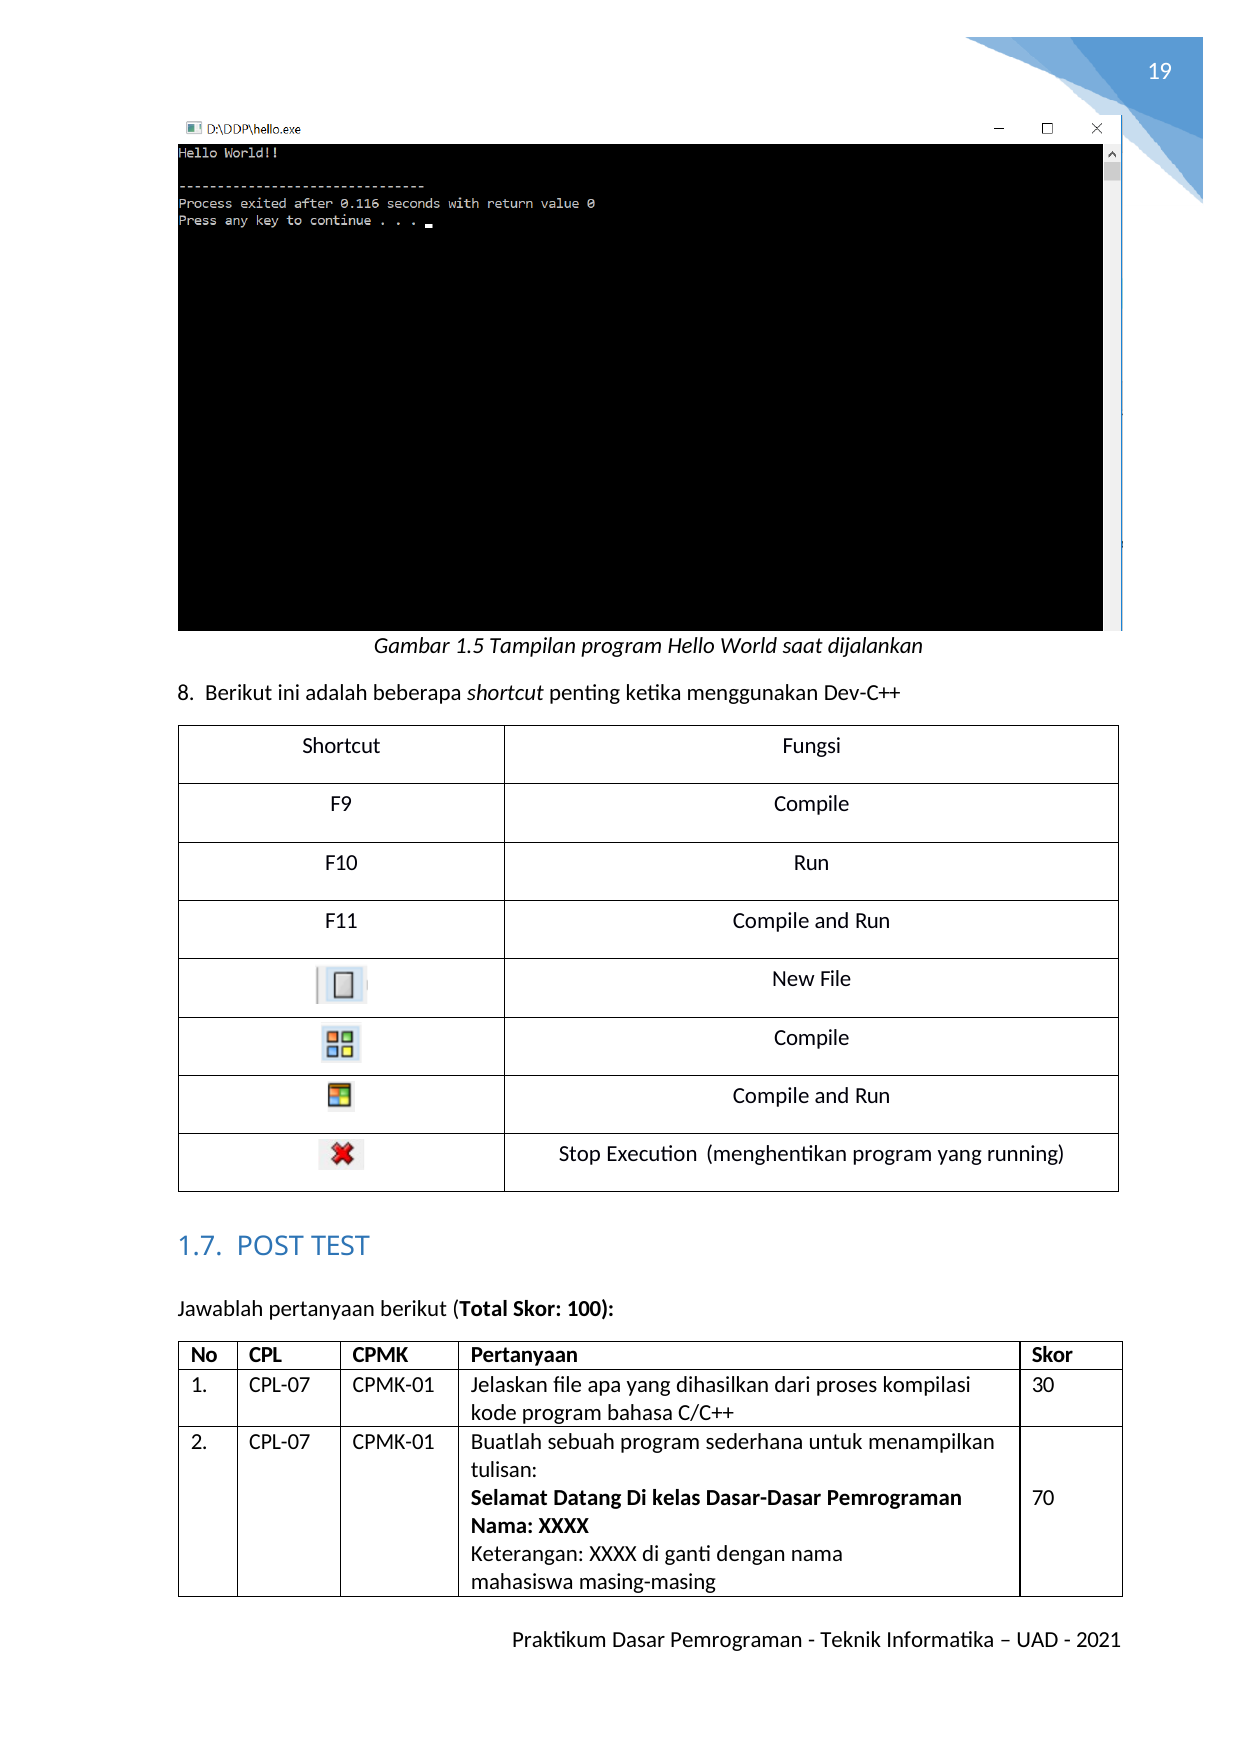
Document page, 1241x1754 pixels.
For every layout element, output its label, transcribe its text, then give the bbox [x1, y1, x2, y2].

table_cell F10 [179, 843, 504, 900]
text Jawablah pertanyaan berikut (Total Skor: 100): [177, 1294, 1223, 1322]
table_cell Jelaskan file apa yang dihasilkan dari proses kompilasi kode program bahasa C/C++ [459, 1370, 1019, 1426]
table_header Skor [1021, 1342, 1122, 1369]
table_cell [179, 1076, 504, 1133]
table_header Fungsi [505, 726, 1118, 783]
table_cell CPL-07 [238, 1370, 340, 1426]
table_cell 1. [179, 1370, 237, 1426]
table_cell Compile [505, 784, 1118, 842]
table_cell Buatlah sebuah program sederhana untuk menampilkan tulisan: Selamat Datang Di kelas Dasar-Dasar Pemrograman Nama: XXXX Keterangan: XXXX di ganti dengan nama mahasiswa masing-masing [459, 1427, 1019, 1596]
picture [315, 964, 368, 1004]
table_cell F9 [179, 784, 504, 842]
table_header CPL [238, 1342, 340, 1369]
table_cell [179, 1018, 504, 1075]
table_cell 2. [179, 1427, 237, 1596]
table_cell [179, 1134, 504, 1191]
table_header CPMK [341, 1342, 458, 1369]
table_cell Compile and Run [505, 901, 1118, 958]
subtitle POST TEST [177, 1226, 1223, 1263]
table_cell Run [505, 843, 1118, 900]
table_cell CPMK-01 [341, 1427, 458, 1596]
picture [178, 37, 1204, 631]
picture [320, 1022, 362, 1063]
table_header Pertanyaan [459, 1342, 1019, 1369]
table_cell New File [505, 959, 1118, 1016]
table_cell CPL-07 [238, 1427, 340, 1596]
picture [327, 1081, 355, 1112]
table_cell 70 [1021, 1427, 1122, 1596]
table_cell CPMK-01 [341, 1370, 458, 1426]
table_header No [179, 1342, 237, 1369]
table_cell Compile and Run [505, 1076, 1118, 1133]
table_cell [179, 959, 504, 1016]
table_header Shortcut [179, 726, 504, 783]
table_cell 30 [1021, 1370, 1122, 1426]
table_cell F11 [179, 901, 504, 958]
table_cell Compile [505, 1018, 1118, 1075]
table_cell Stop Execution (menghentikan program yang running) [505, 1134, 1118, 1191]
picture [318, 1139, 365, 1170]
text Gambar 1.5 Tampilan program Hello World saat dijalankan [179, 631, 1120, 659]
list Berikut ini adalah beberapa shortcut penting ketika menggunakan Dev-C++ [177, 678, 1223, 706]
